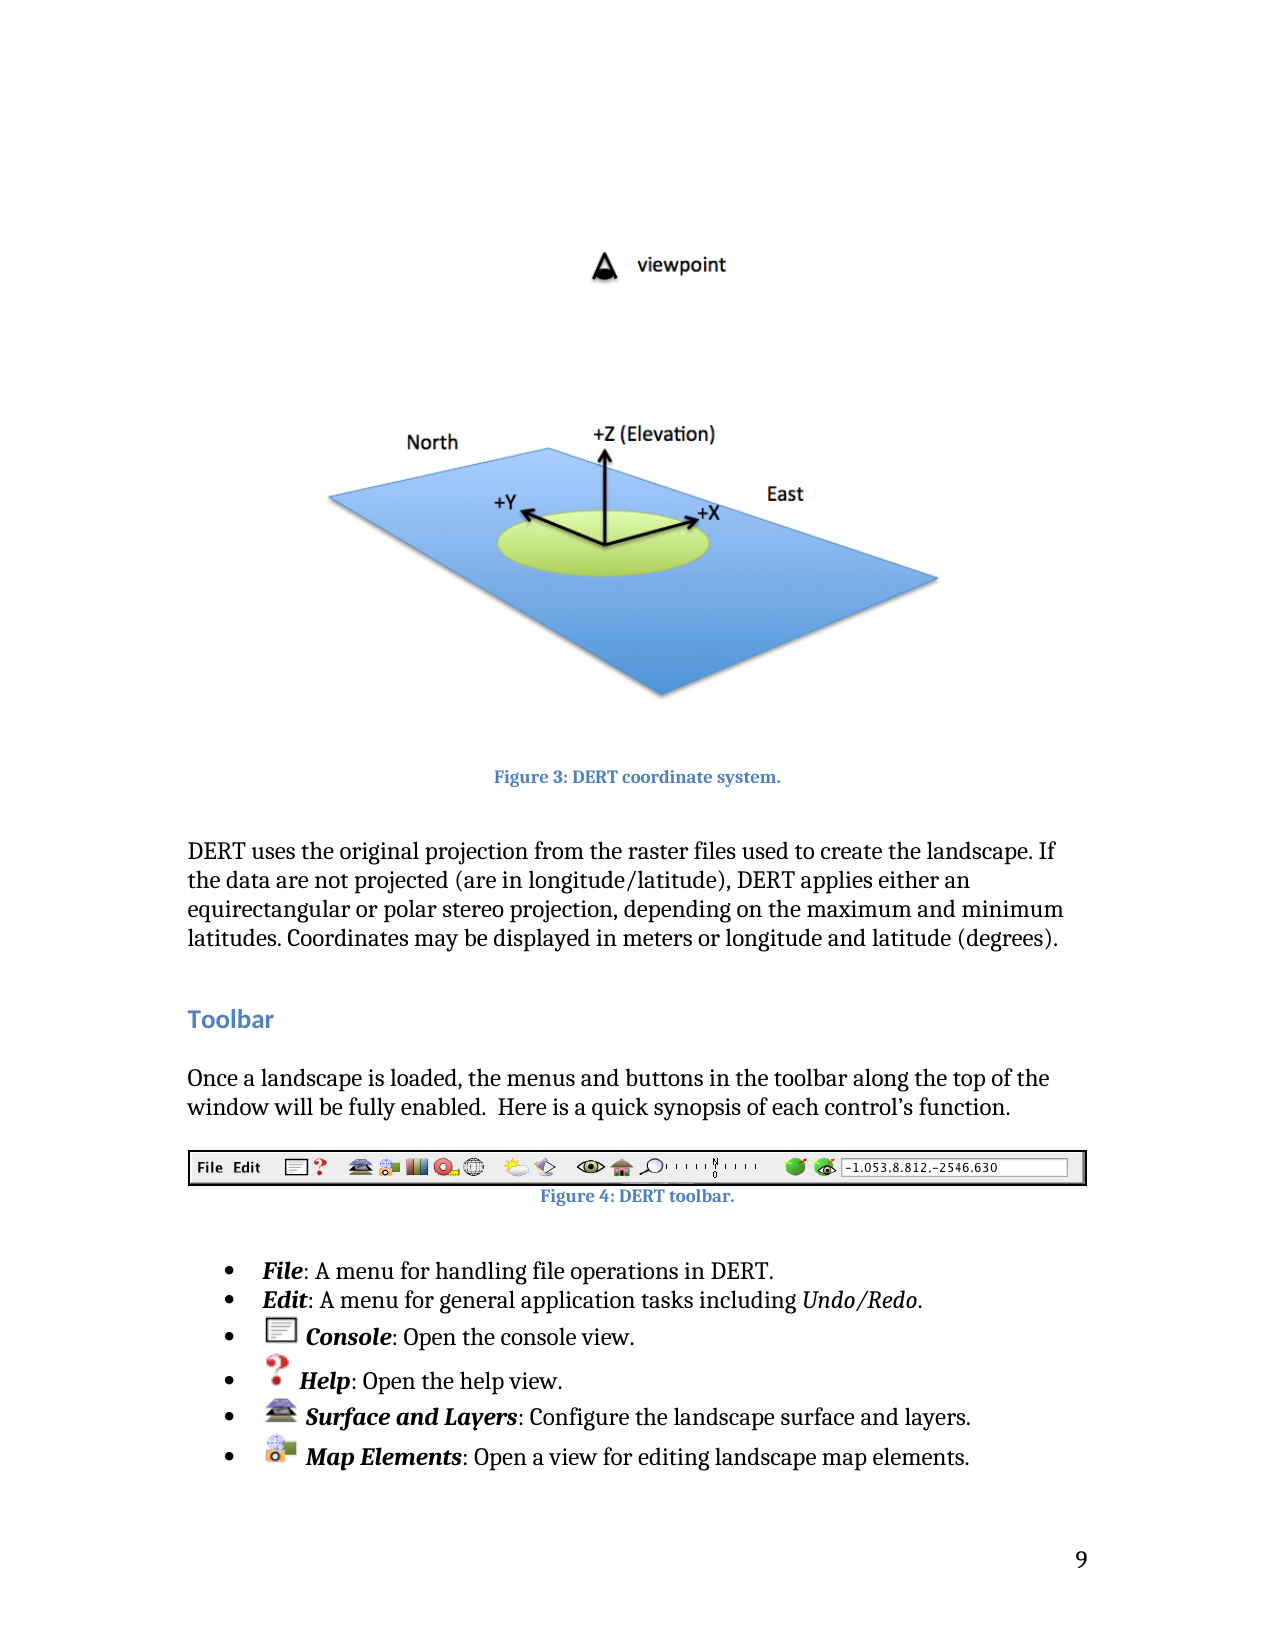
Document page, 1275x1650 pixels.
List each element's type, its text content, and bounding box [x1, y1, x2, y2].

picture [190, 1152, 1085, 1184]
subtitle Toolbar [187, 1002, 1087, 1035]
text Once a landscape is loaded, the menus and buttons in the toolbar along the top of the window will be fully enabled. Here is a quick synopsis of each control’s function. [187, 1064, 1087, 1121]
picture [262, 1395, 300, 1426]
list Edit: A menu for general application tasks including Undo/Redo. [225, 1286, 1087, 1314]
list Map Elements: Open a view for editing landscape map elements. [225, 1432, 1087, 1471]
list Console: Open the console view. [225, 1314, 1087, 1352]
list Help: Open the help view. [225, 1352, 1087, 1395]
picture [254, 178, 1021, 767]
picture [262, 1431, 300, 1465]
list Surface and Layers: Configure the landscape surface and layers. [225, 1395, 1087, 1432]
picture [262, 1314, 300, 1346]
text DERT uses the original projection from the raster files used to create the landscape. If the data are not projected (are in longitude/latitude), DERT applies either an equirectangular or polar stereo projection, depending on the maximum and minimum latitudes. Coordinates may be displayed in meters or longitude and latitude (degrees). [187, 837, 1087, 952]
picture [262, 1351, 294, 1390]
list File: A menu for handling file operations in DERT. [225, 1257, 1087, 1286]
